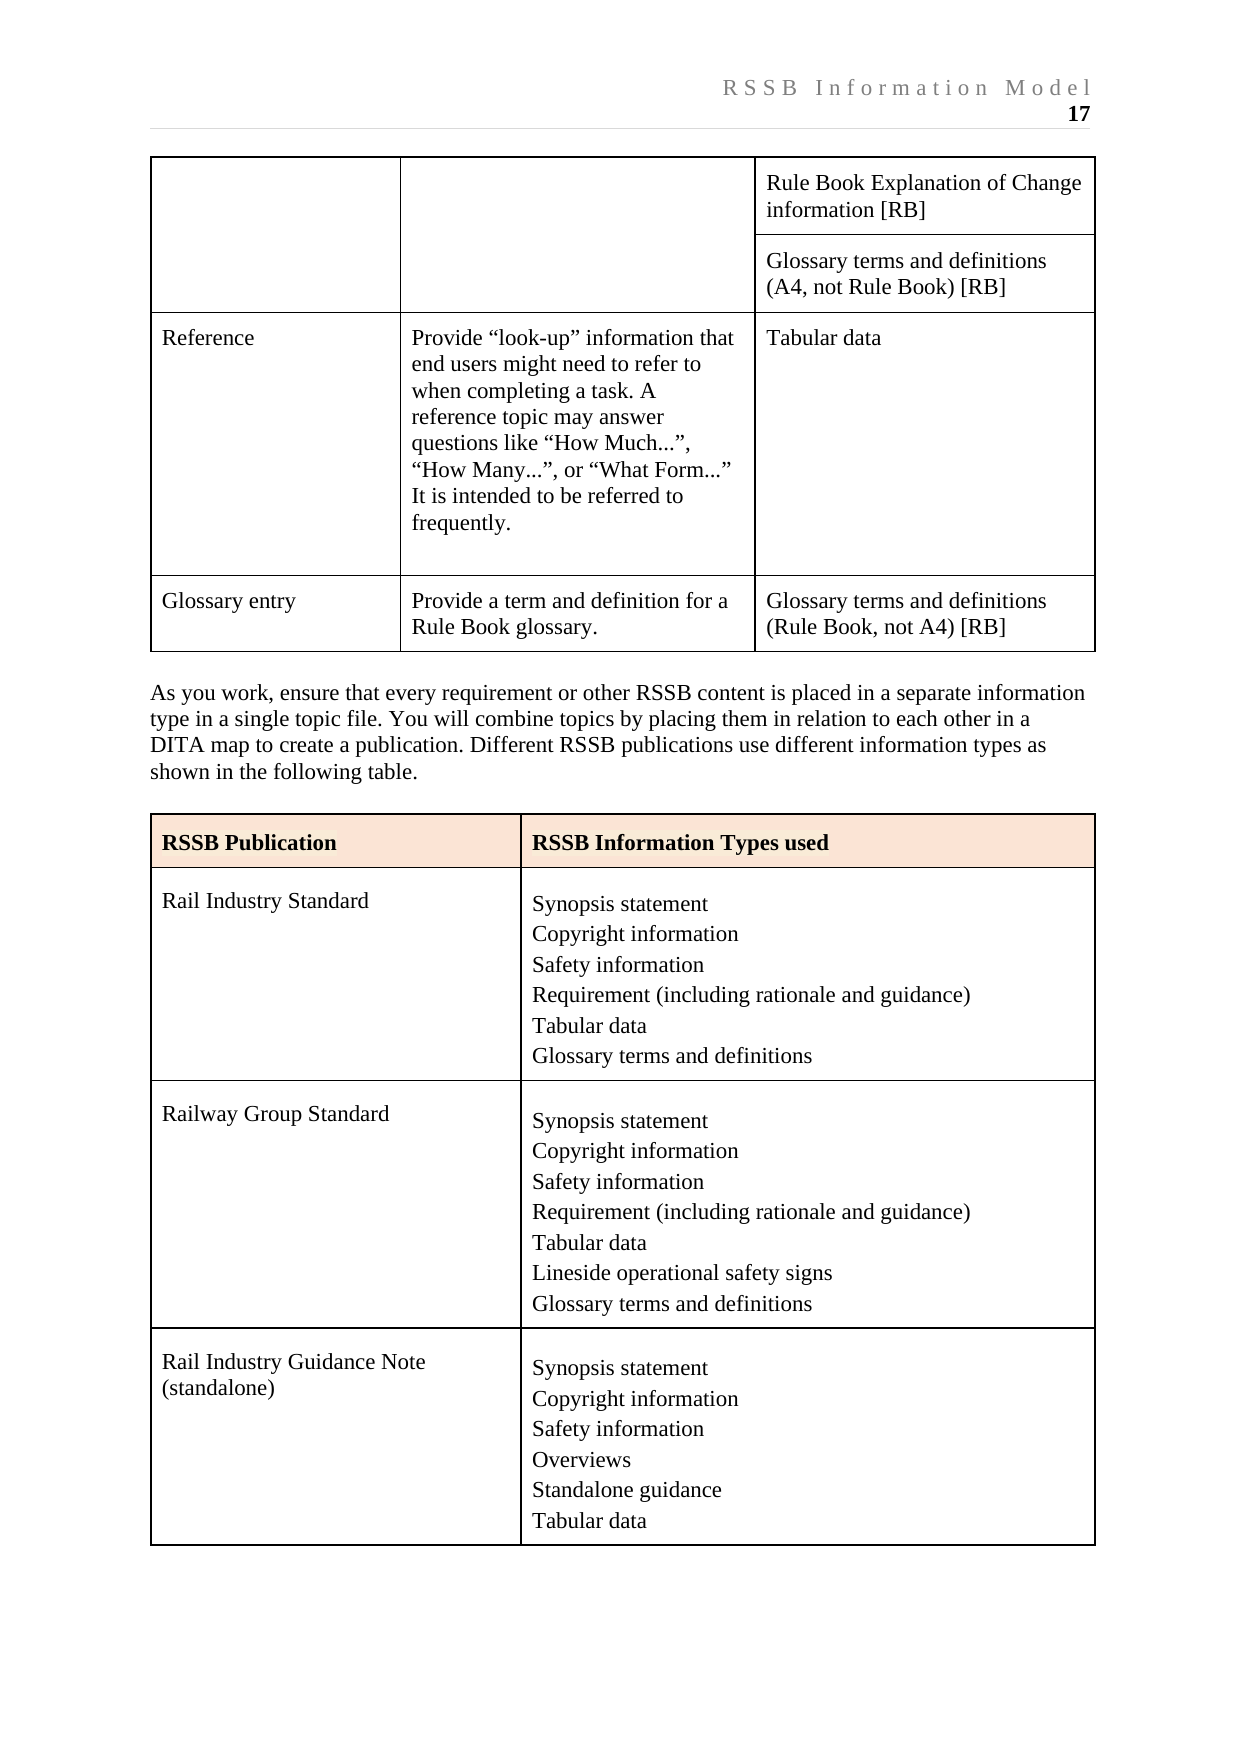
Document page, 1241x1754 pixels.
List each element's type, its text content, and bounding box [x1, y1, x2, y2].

table_cell Rule Book Explanation of Change information [RB] [756, 158, 1094, 234]
table_header RSSB Information Types used [522, 815, 1094, 867]
table_cell Reference [152, 313, 400, 574]
table_cell Glossary entry [152, 576, 400, 651]
table_cell Synopsis statement Copyright information Safety information Requirement (including rationale and guidance) Tabular data Glossary terms and definitions [522, 868, 1094, 1079]
table_cell Provide “look-up” information that end users might need to refer to when completing a task. A reference topic may answer questions like “How Much...”, “How Many...”, or “What Form...” It is intended to be referred to frequently. [401, 313, 754, 574]
table_header RSSB Publication [152, 815, 520, 867]
table_cell Synopsis statement Copyright information Safety information Overviews Standalone guidance Tabular data [522, 1329, 1094, 1544]
table_cell Rail Industry Standard [152, 868, 520, 1079]
table_cell Rail Industry Guidance Note (standalone) [152, 1329, 520, 1544]
table_cell Synopsis statement Copyright information Safety information Requirement (including rationale and guidance) Tabular data Lineside operational safety signs Glossary terms and definitions [522, 1081, 1094, 1327]
table_cell Tabular data [756, 313, 1094, 574]
table_cell Railway Group Standard [152, 1081, 520, 1327]
text As you work, ensure that every requirement or other RSSB content is placed in a separate information type in a single topic file. You will combine topics by placing them in relation to each other in a DITA map to create a publication. Different RSSB publications use different information types as shown in the following table. [150, 679, 1090, 784]
table_cell Glossary terms and definitions (A4, not Rule Book) [RB] [756, 235, 1094, 312]
table_cell Provide a term and definition for a Rule Book glossary. [401, 576, 754, 651]
table_cell Glossary terms and definitions (Rule Book, not A4) [RB] [756, 576, 1094, 651]
